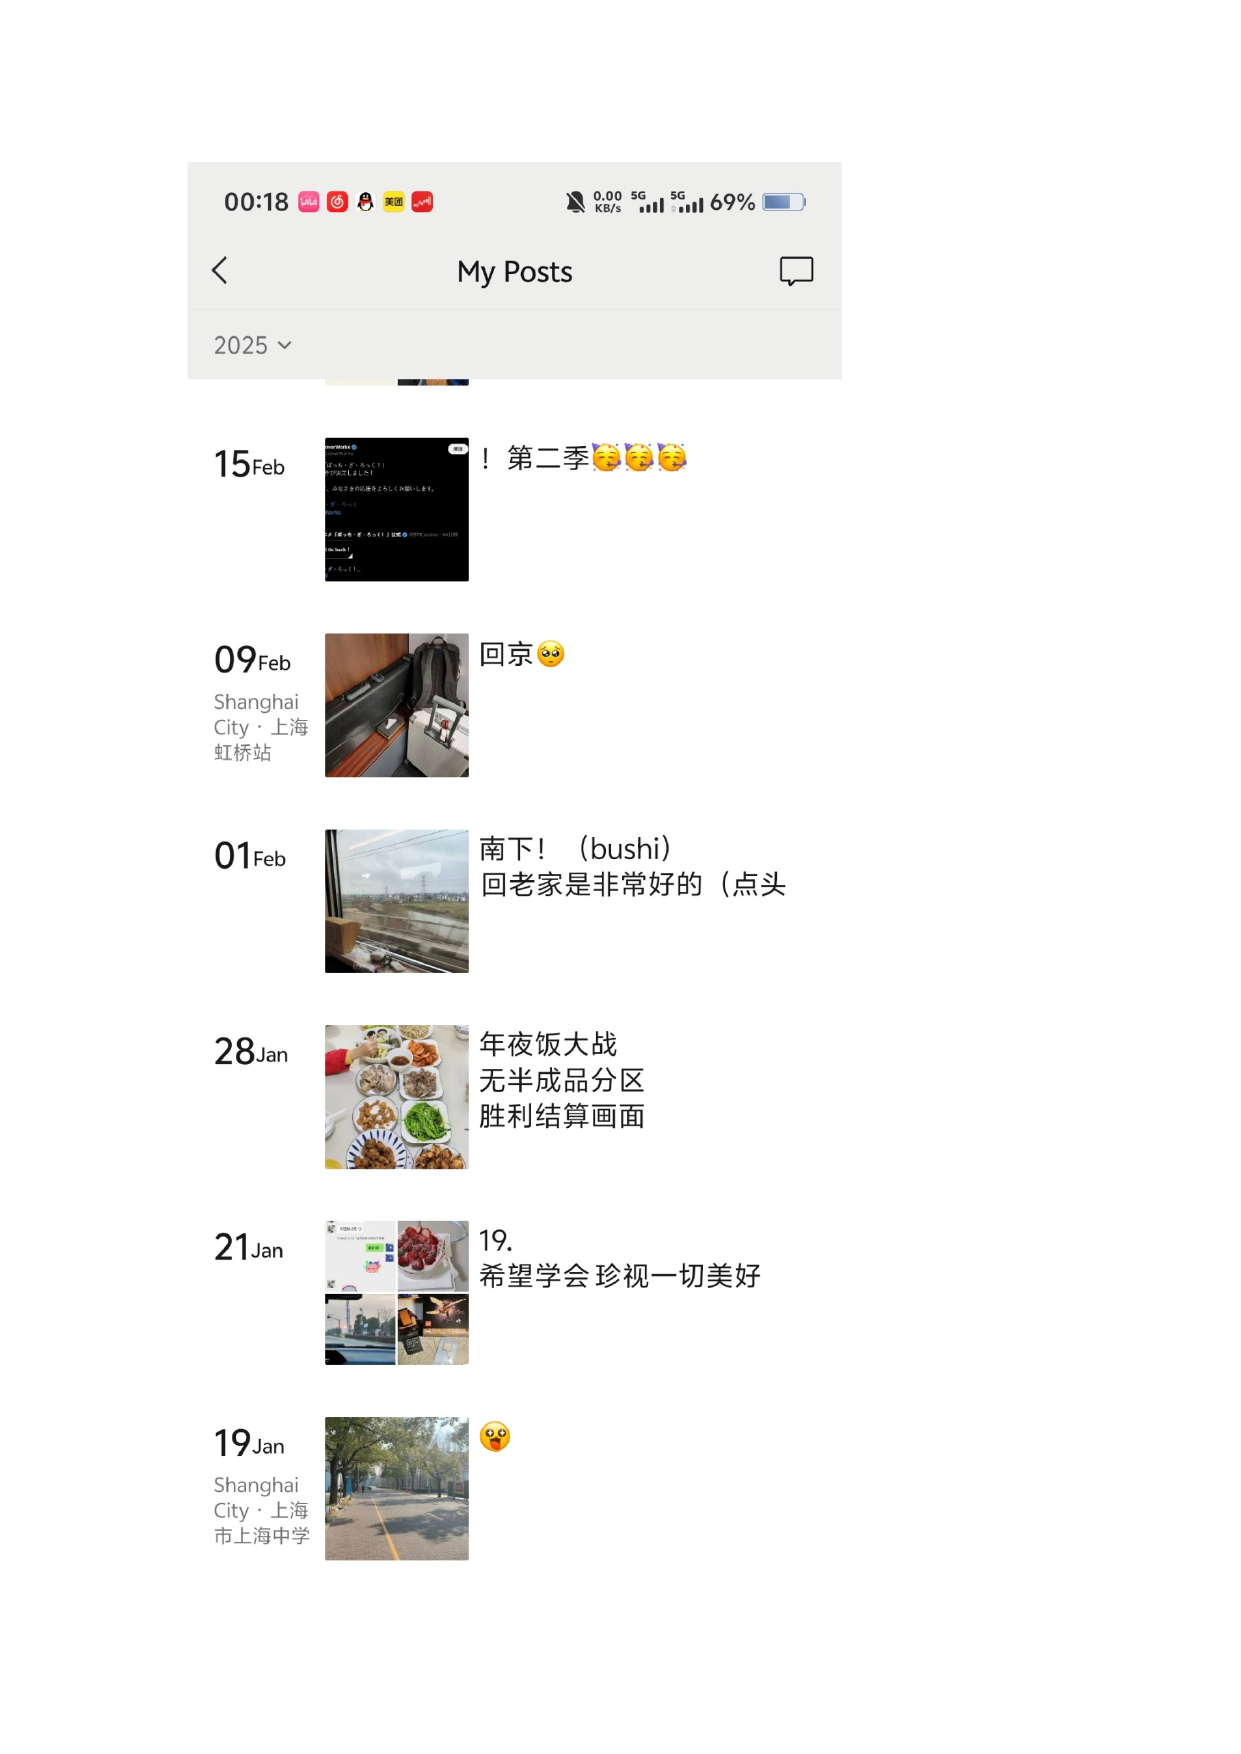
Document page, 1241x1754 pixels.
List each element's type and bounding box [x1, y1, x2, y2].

picture [187, 162, 842, 1592]
